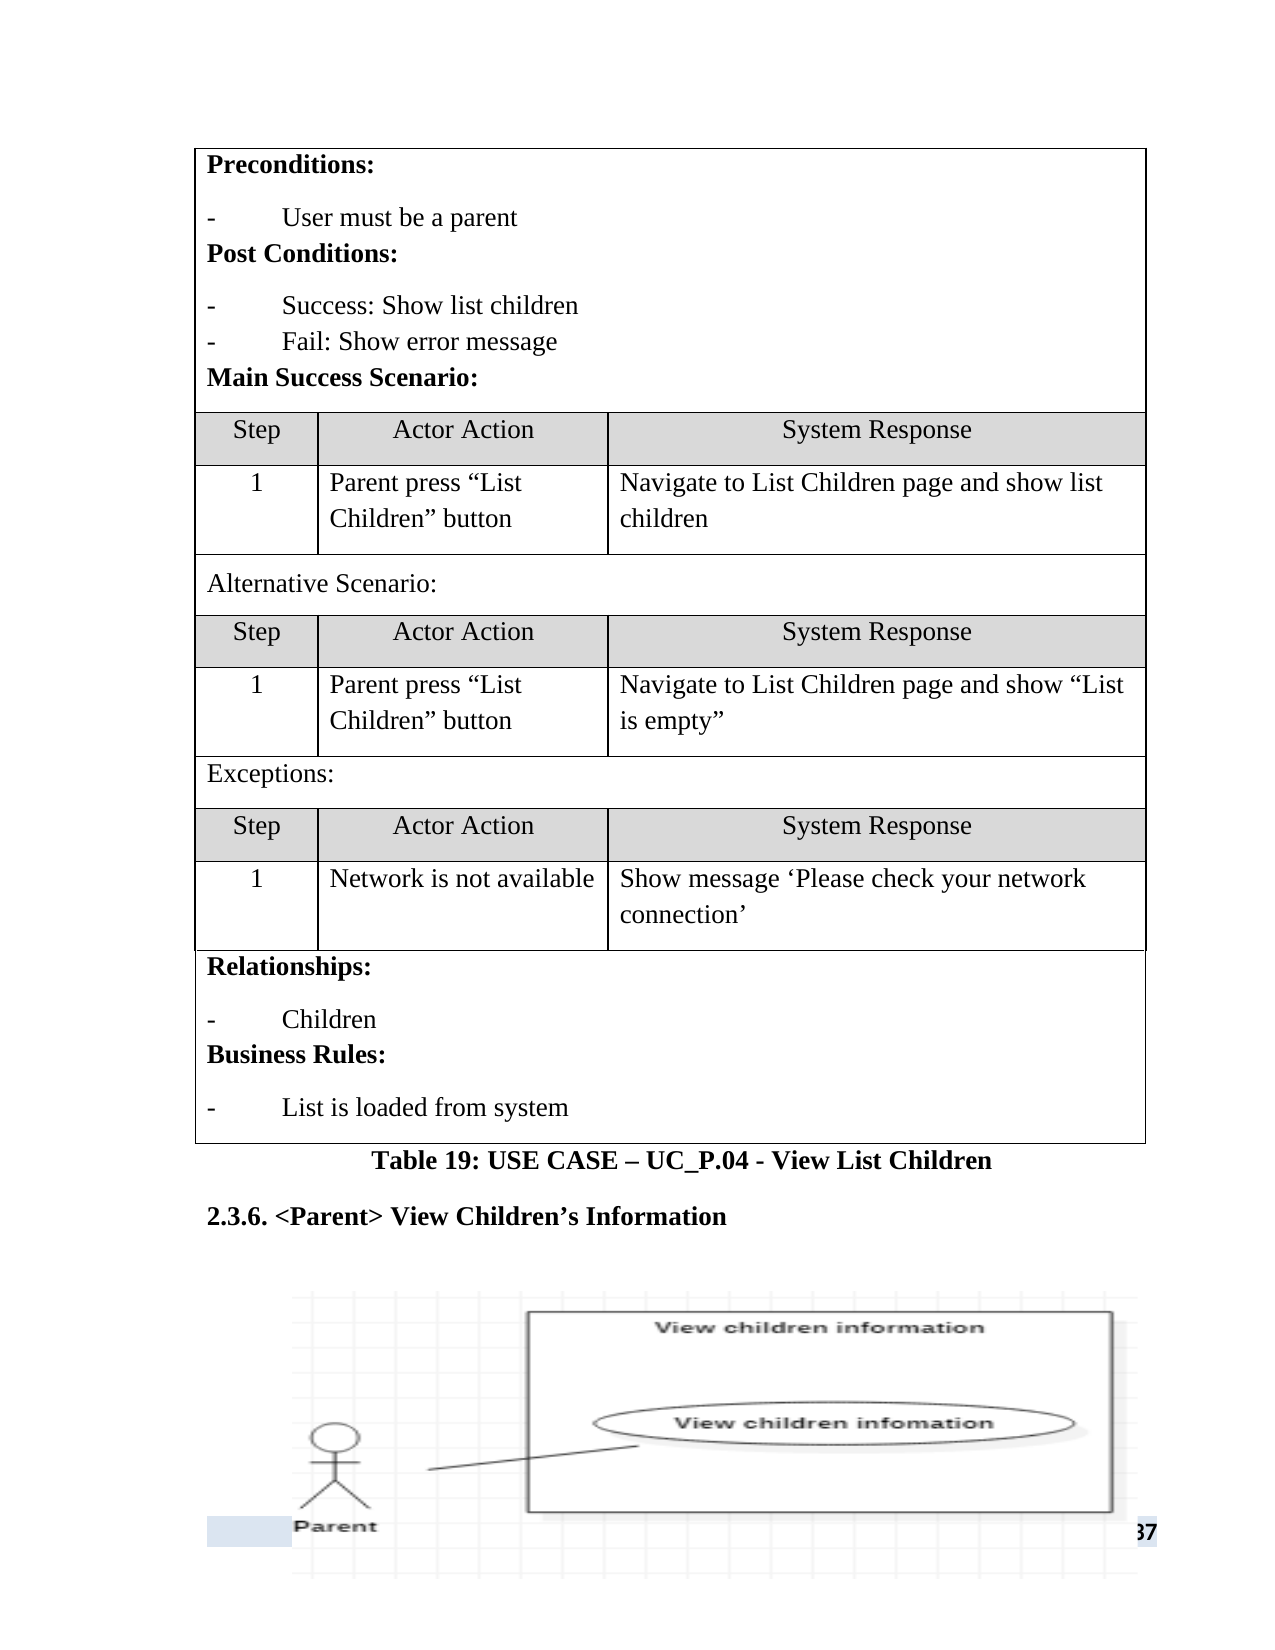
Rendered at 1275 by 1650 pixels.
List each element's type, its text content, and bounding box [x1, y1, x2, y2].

text Table 19: USE CASE – UC_P.04 - View List Children [207, 1144, 1157, 1175]
table_cell Step [196, 413, 317, 465]
table_cell 1 [196, 466, 317, 553]
table_cell Parent press “List Children” button [319, 668, 607, 756]
table_cell Navigate to List Children page and show “List is empty” [609, 668, 1145, 756]
subtitle 2.3.6. <Parent> View Children’s Information [207, 1200, 1157, 1231]
table_cell Relationships: Children Business Rules: - List is loaded from system [196, 950, 1145, 1143]
table_cell System Response [609, 616, 1145, 667]
table_cell Actor Action [319, 616, 607, 667]
table_cell Network is not available [319, 862, 607, 949]
table_cell Navigate to List Children page and show list children [609, 466, 1145, 553]
picture [292, 1291, 1138, 1579]
table_cell 1 [196, 862, 317, 949]
table_cell Step [196, 809, 317, 861]
table_cell System Response [609, 413, 1145, 465]
table_cell System Response [609, 809, 1145, 861]
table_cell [196, 149, 1145, 412]
table_cell Exceptions: [196, 757, 1145, 808]
table_cell Actor Action [319, 413, 607, 465]
table_cell Alternative Scenario: [196, 555, 1145, 614]
table_cell Show message ‘Please check your network connection’ [609, 862, 1145, 949]
table_cell Parent press “List Children” button [319, 466, 607, 553]
table_cell Step [196, 616, 317, 667]
table_cell 1 [196, 668, 317, 756]
table_cell Actor Action [319, 809, 607, 861]
